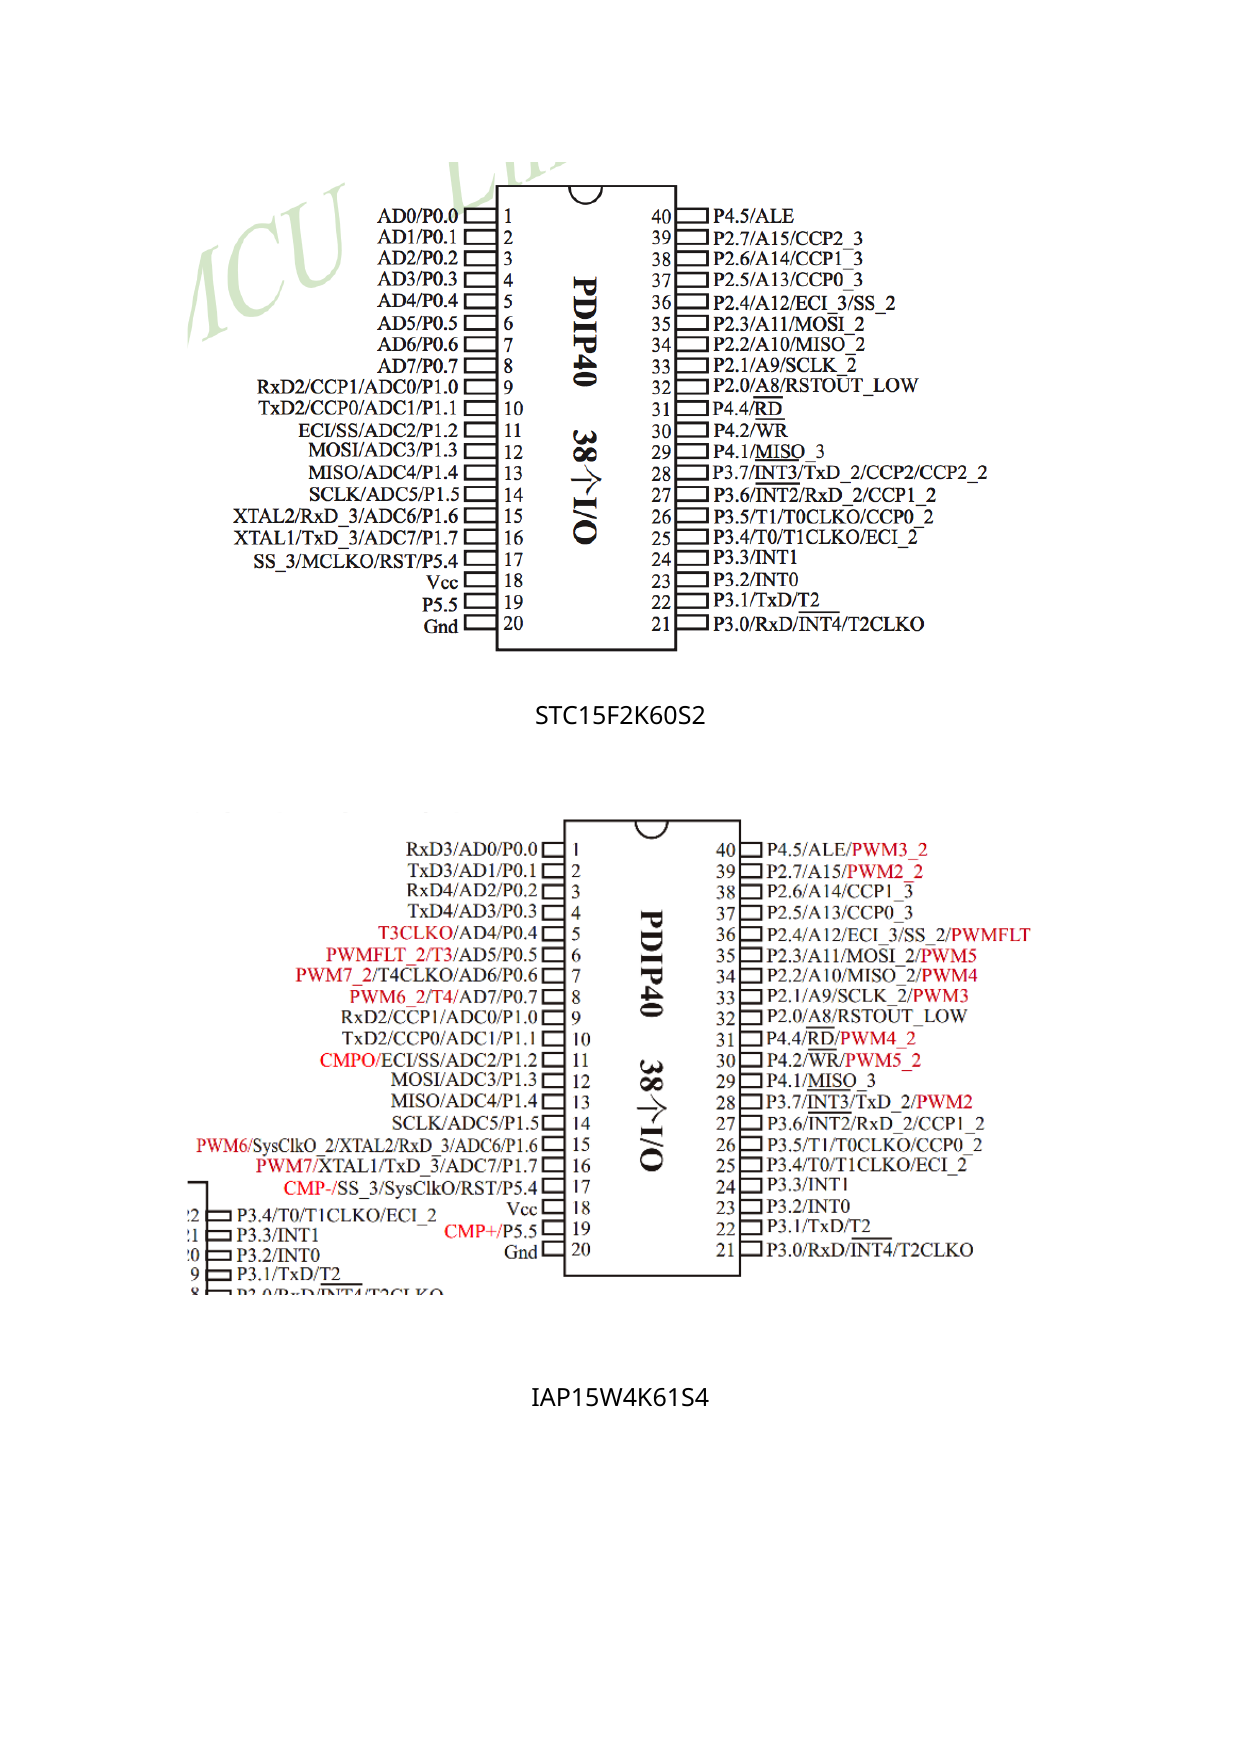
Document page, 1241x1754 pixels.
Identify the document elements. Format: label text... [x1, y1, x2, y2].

picture [187, 812, 1125, 1295]
text STC15F2K60S2 [187, 682, 1053, 747]
text IAP15W4K61S4 [187, 1364, 1053, 1429]
picture [187, 162, 1053, 658]
